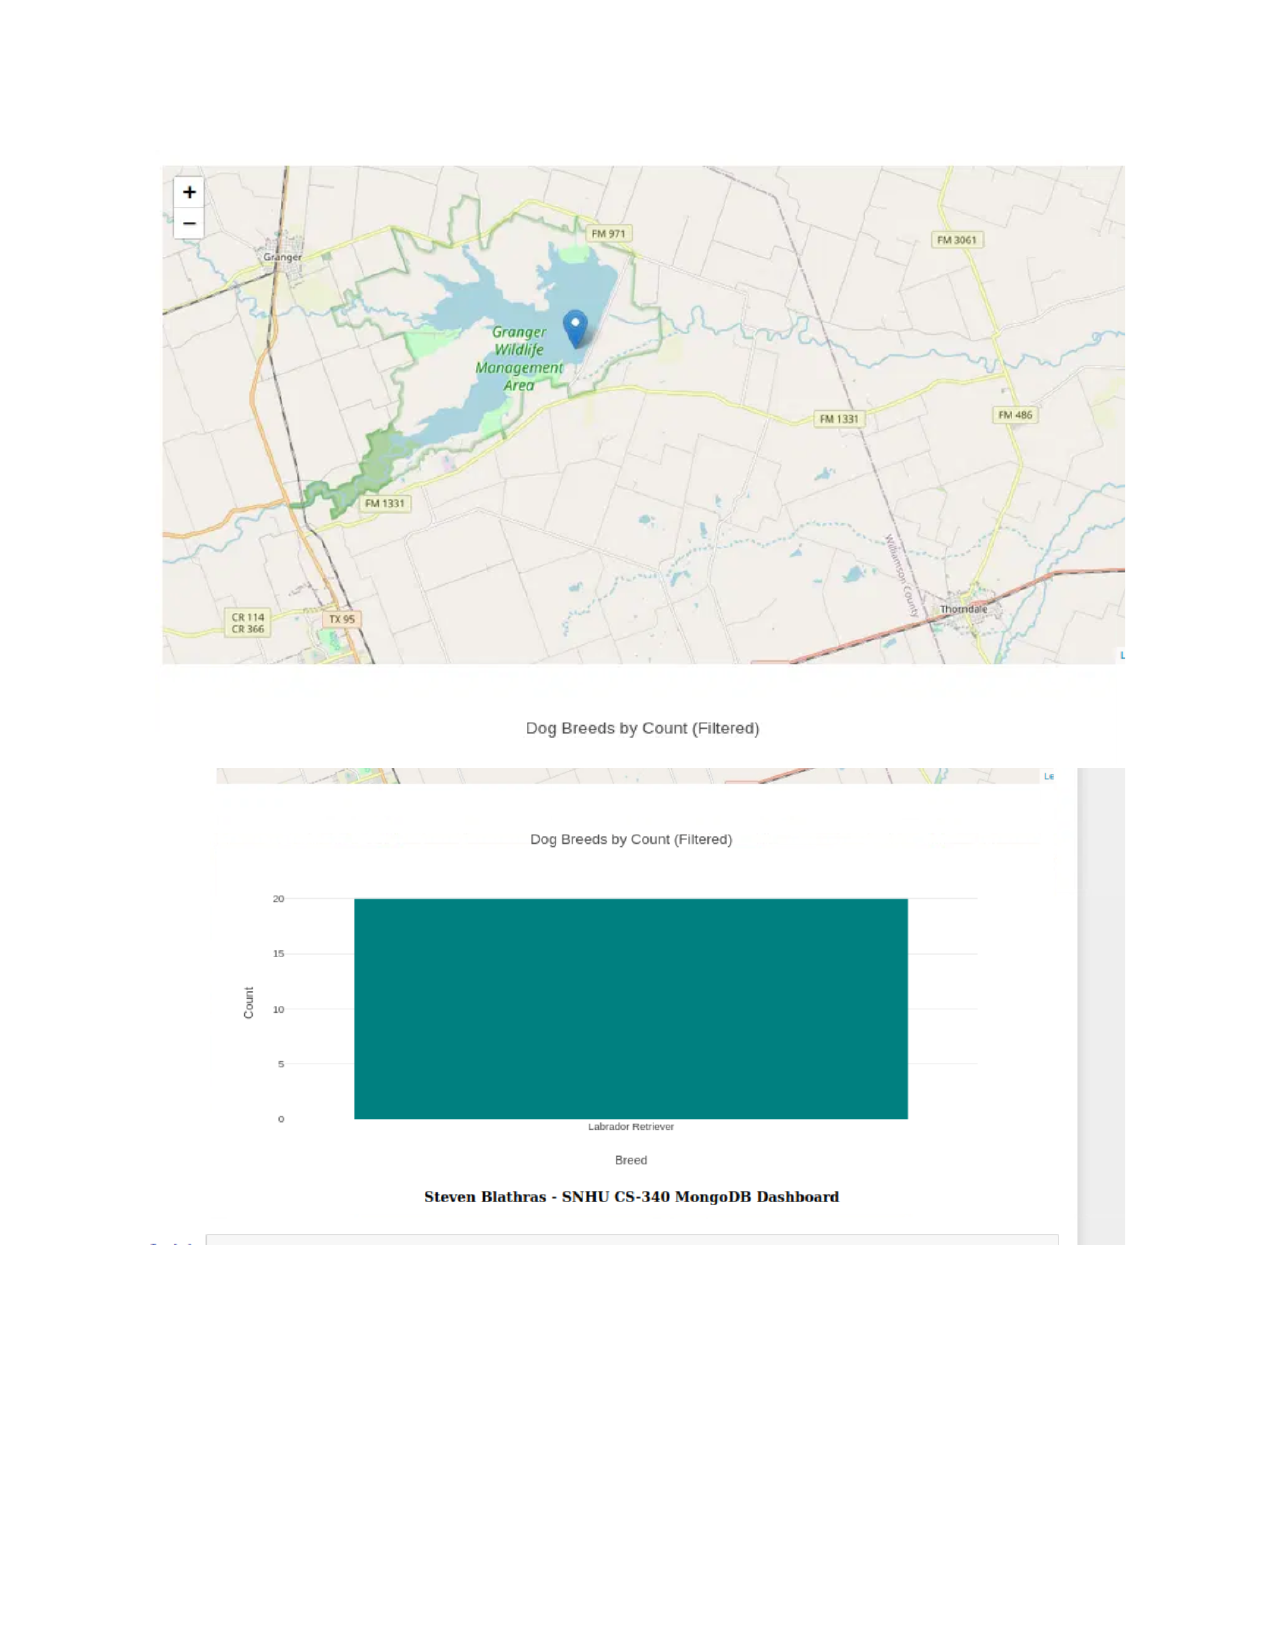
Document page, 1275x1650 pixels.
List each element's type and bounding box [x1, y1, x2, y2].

picture [150, 150, 1125, 764]
picture [150, 768, 1125, 1245]
